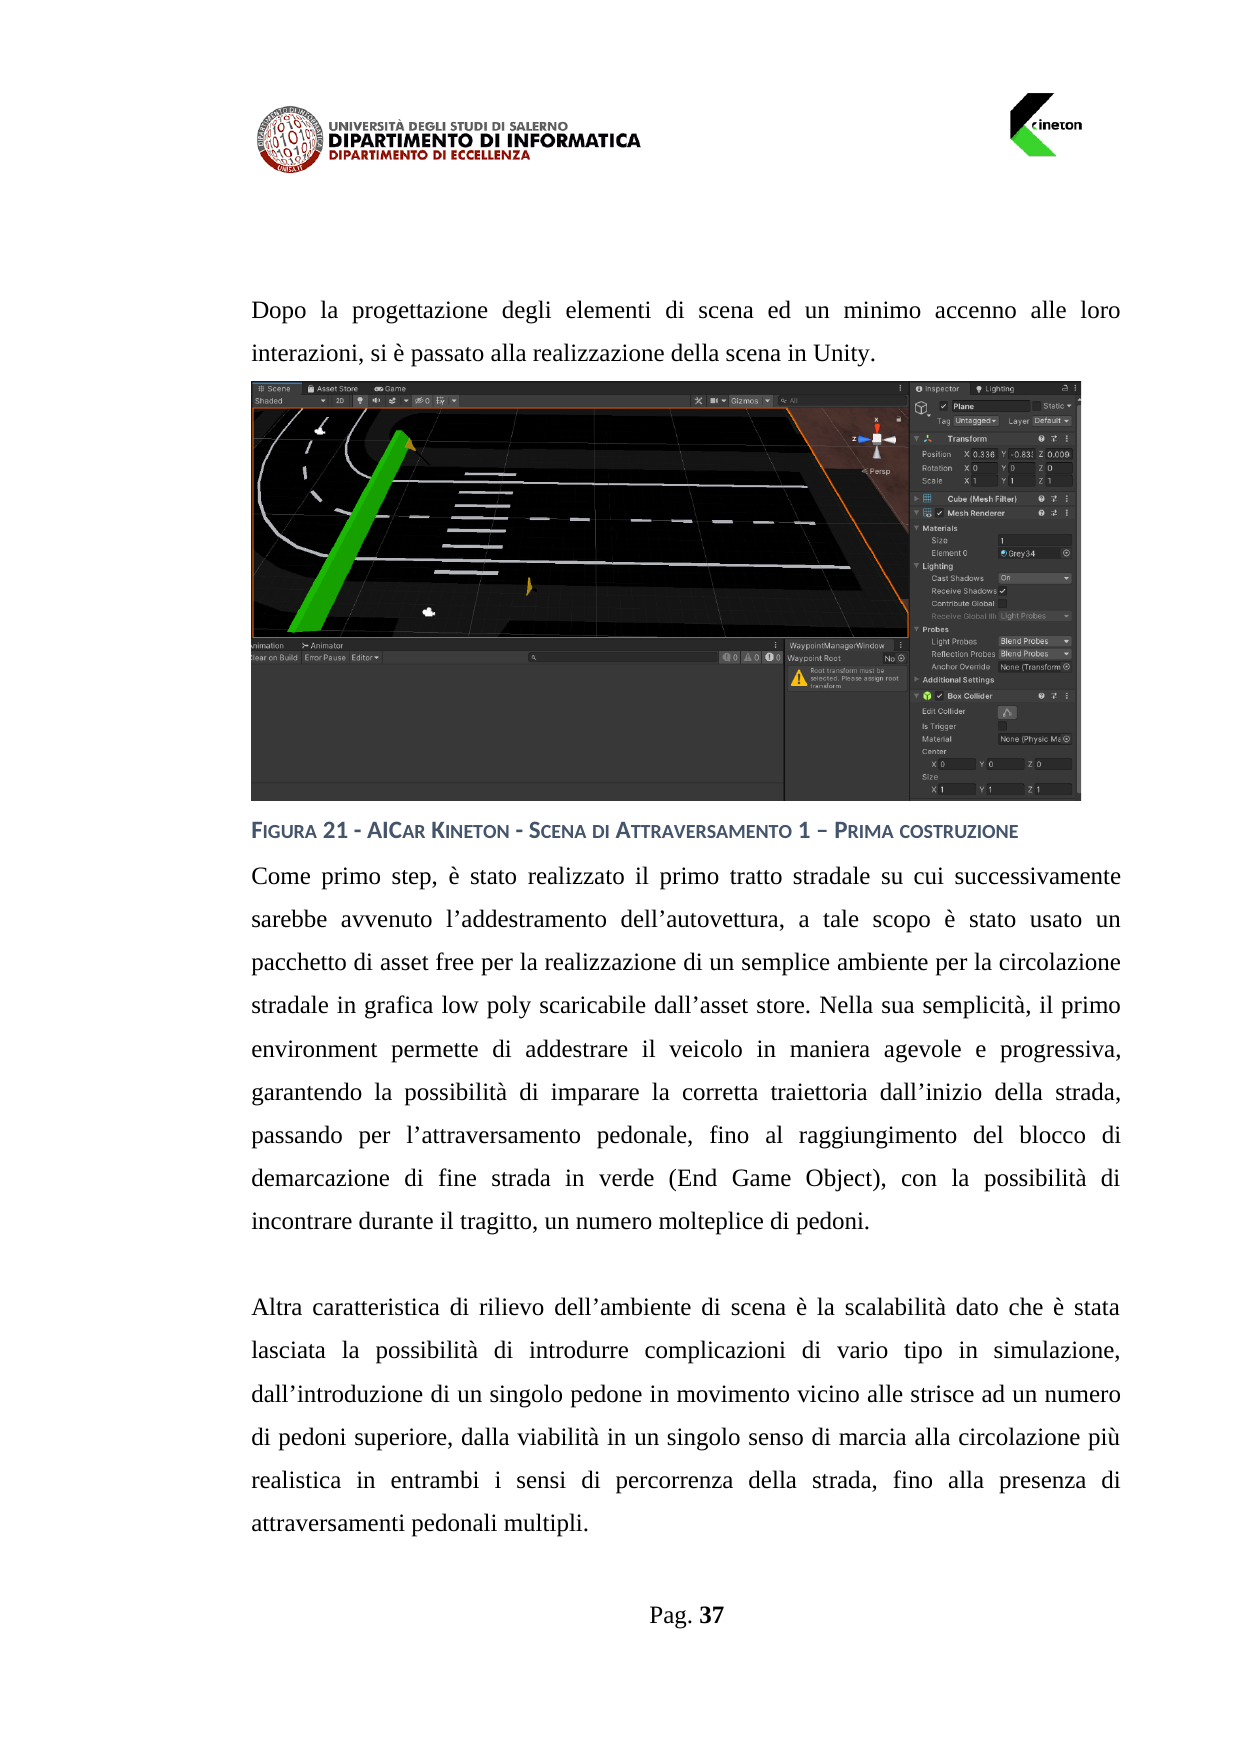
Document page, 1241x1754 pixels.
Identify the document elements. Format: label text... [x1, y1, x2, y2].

text Come primo step, è stato realizzato il primo tratto stradale su cui successivamente sarebbe avvenuto l’addestramento dell’autovettura, a tale scopo è stato usato un pacchetto di asset free per la realizzazione di un semplice ambiente per la circolazione stradale in grafica low poly scaricabile dall’asset store. Nella sua semplicità, il primo environment permette di addestrare il veicolo in maniera agevole e progressiva, garantendo la possibilità di imparare la corretta traiettoria dall’inizio della strada, passando per l’attraversamento pedonale, fino al raggiungimento del blocco di demarcazione di fine strada in verde (End Game Object), con la possibilità di incontrare durante il tragitto, un numero molteplice di pedoni. [251, 861, 1122, 1235]
picture [987, 73, 1102, 177]
text Figura 21 - AICar Kineton - Scena di Attraversamento 1 – Prima costruzione [251, 814, 1122, 844]
picture [251, 102, 645, 177]
text Dopo la progettazione degli elementi di scena ed un minimo accenno alle loro interazioni, si è passato alla realizzazione della scena in Unity. [251, 295, 1122, 367]
picture [251, 381, 1082, 801]
text Altra caratteristica di rilievo dell’ambiente di scena è la scalabilità dato che è stata lasciata la possibilità di introdurre complicazioni di vario tipo in simulazione, dall’introduzione di un singolo pedone in movimento vicino alle strisce ad un numero di pedoni superiore, dalla viabilità in un singolo senso di marcia alla circolazione più realistica in entrambi i sensi di percorrenza della strada, fino alla presenza di attraversamenti pedonali multipli. [251, 1292, 1122, 1537]
